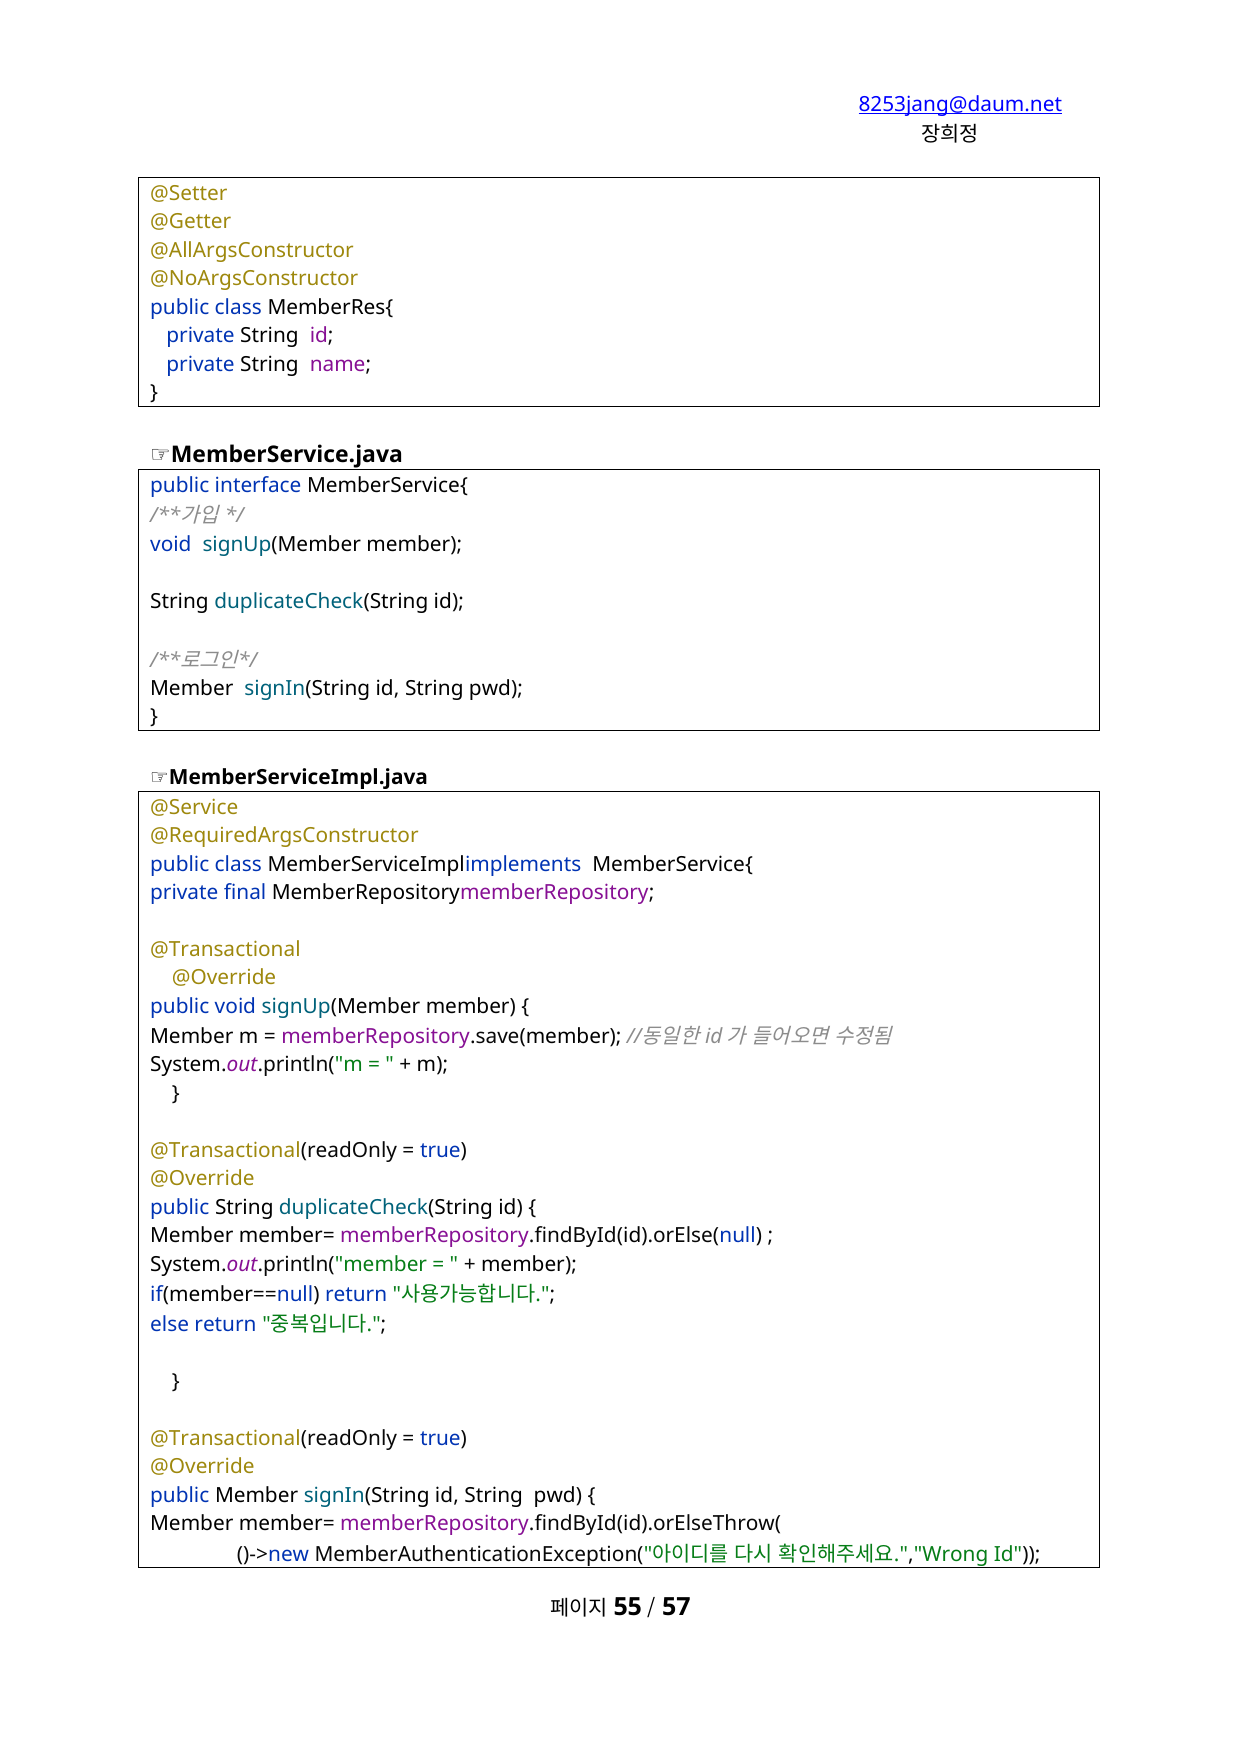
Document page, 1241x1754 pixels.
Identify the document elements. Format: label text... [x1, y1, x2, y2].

text ☞MemberServiceImpl.java [150, 762, 1090, 791]
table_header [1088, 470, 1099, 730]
text ☞MemberService.java [150, 438, 1090, 469]
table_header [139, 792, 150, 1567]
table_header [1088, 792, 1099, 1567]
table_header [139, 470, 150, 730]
